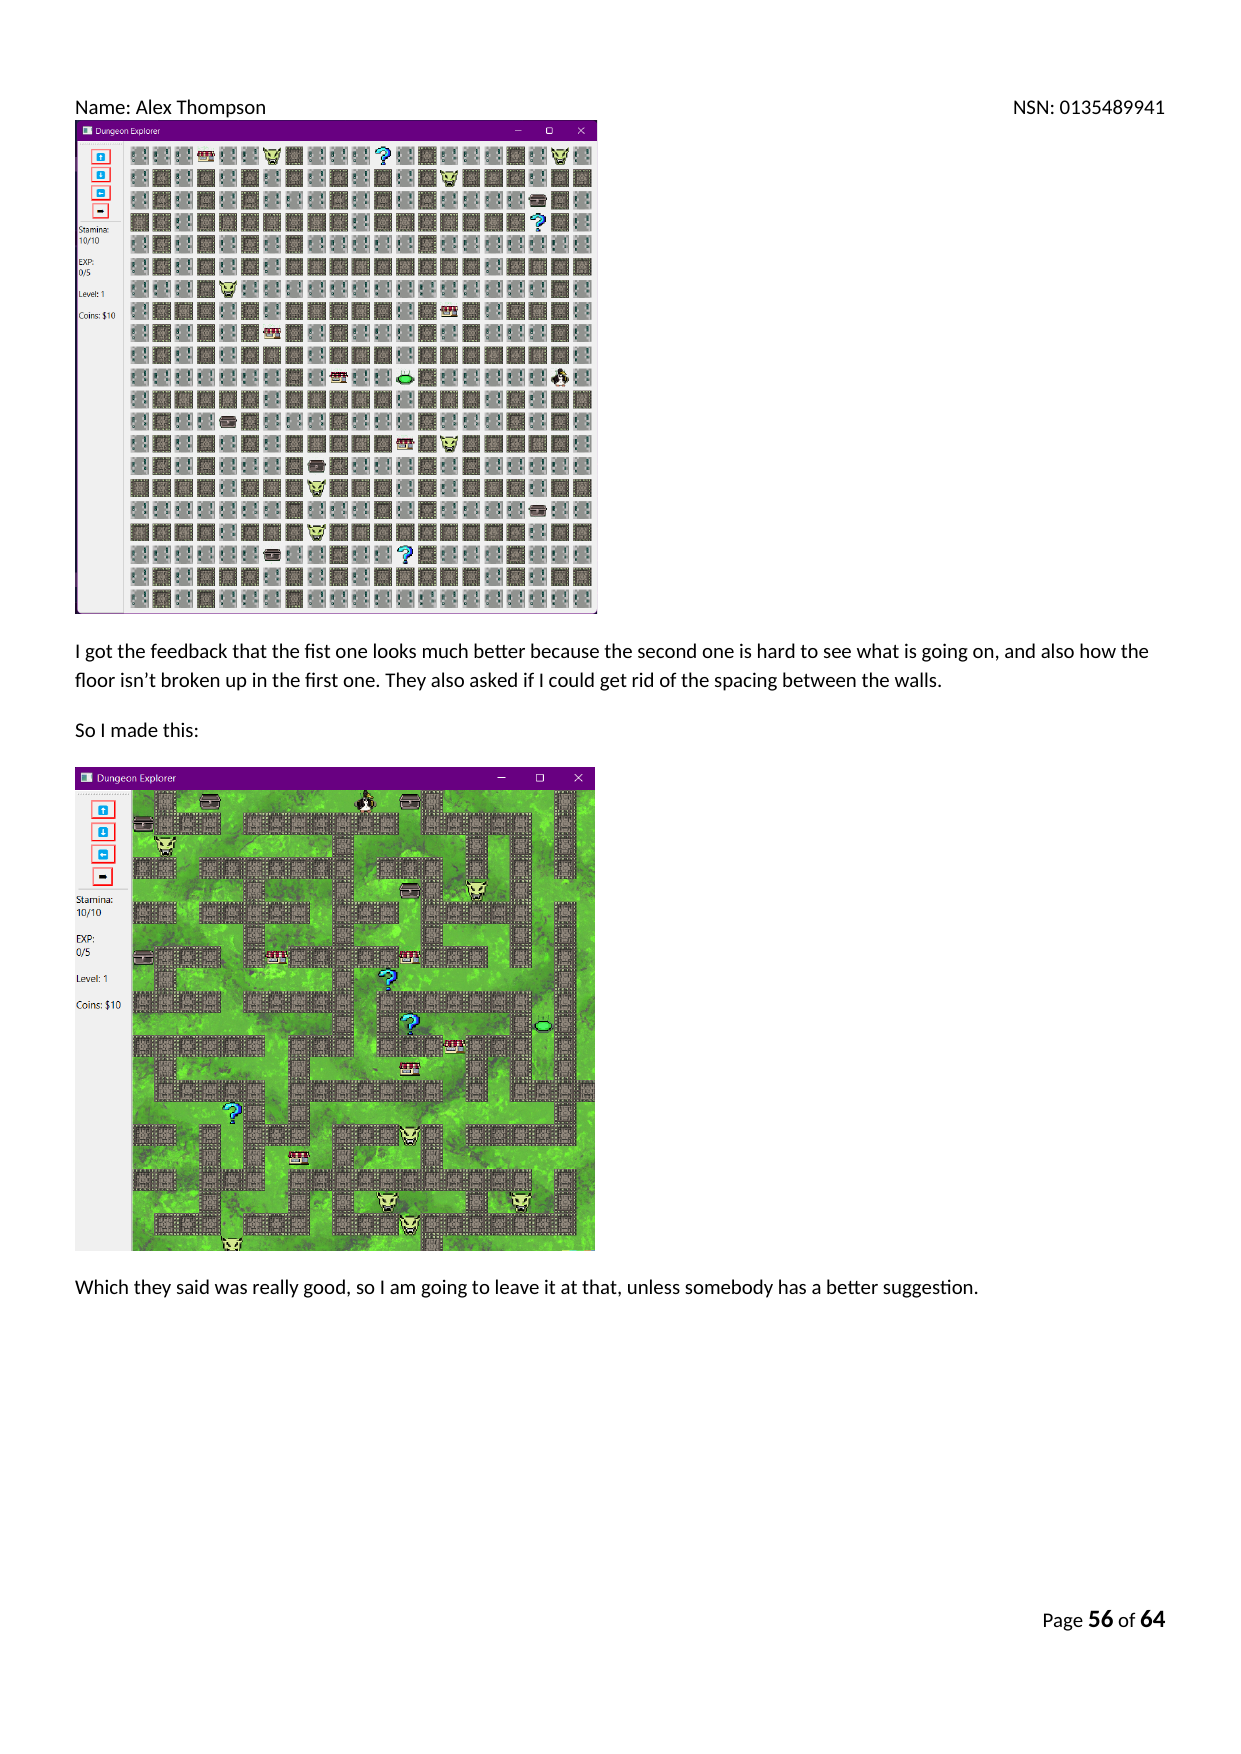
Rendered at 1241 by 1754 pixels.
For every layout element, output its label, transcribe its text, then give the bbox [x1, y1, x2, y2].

text I got the feedback that the fist one looks much better because the second one is hard to see what is going on, and also how the floor isn’t broken up in the first one. They also asked if I could get rid of the spacing between the walls. [75, 638, 1165, 693]
picture [75, 120, 598, 614]
text So I made this: [75, 717, 1165, 743]
text Which they said was really good, so I am going to leave it at that, unless somebody has a better suggestion. [75, 1274, 1165, 1300]
picture [75, 767, 595, 1251]
